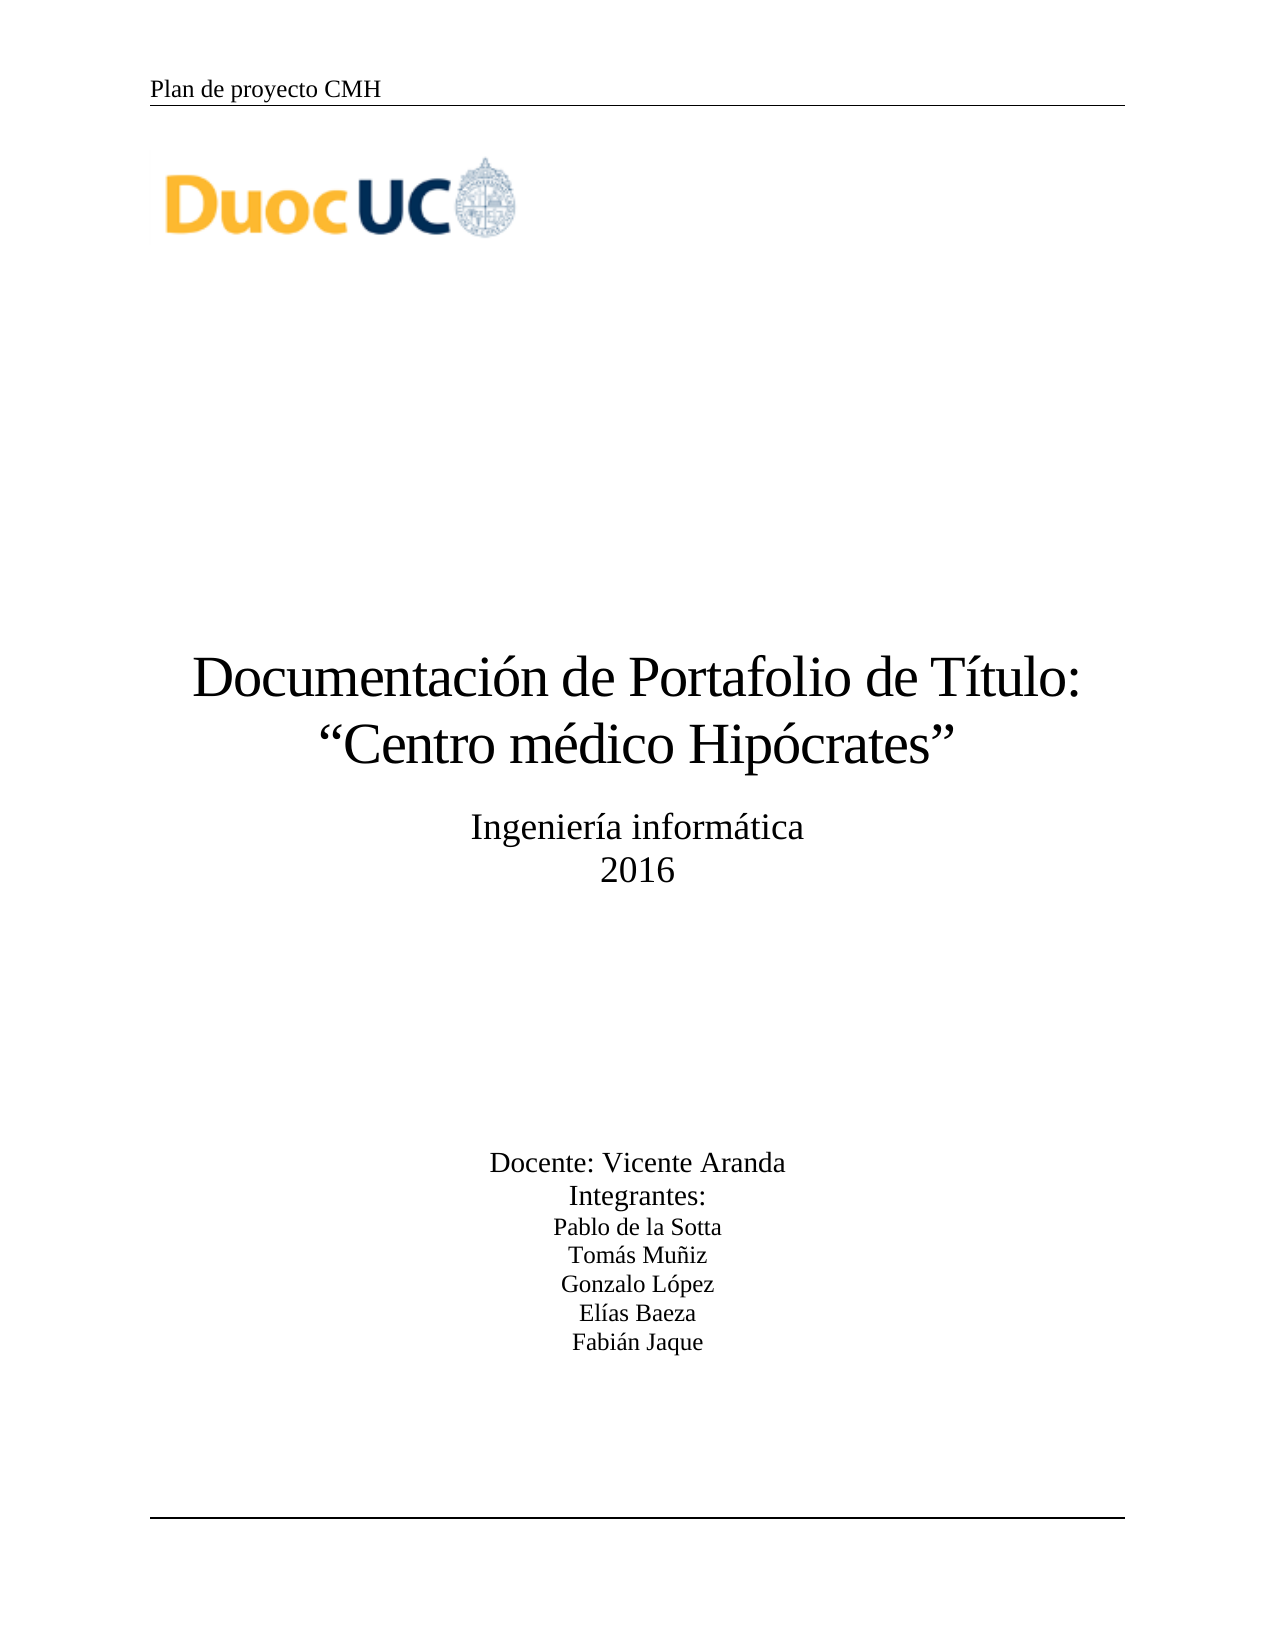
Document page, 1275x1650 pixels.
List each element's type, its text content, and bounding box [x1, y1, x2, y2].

picture [149, 150, 529, 245]
text Tomás Muñiz [150, 1241, 1125, 1269]
text Docente: Vicente Aranda [150, 1145, 1125, 1178]
text Ingeniería informática [150, 804, 1125, 848]
text 2016 [150, 848, 1125, 891]
text Elías Baeza [150, 1298, 1125, 1327]
title Documentación de Portafolio de Título: “Centro médico Hipócrates” [150, 642, 1125, 776]
text Gonzalo López [150, 1269, 1125, 1298]
text Integrantes: [150, 1178, 1125, 1212]
text Pablo de la Sotta [150, 1212, 1125, 1241]
text Fabián Jaque [150, 1327, 1125, 1356]
